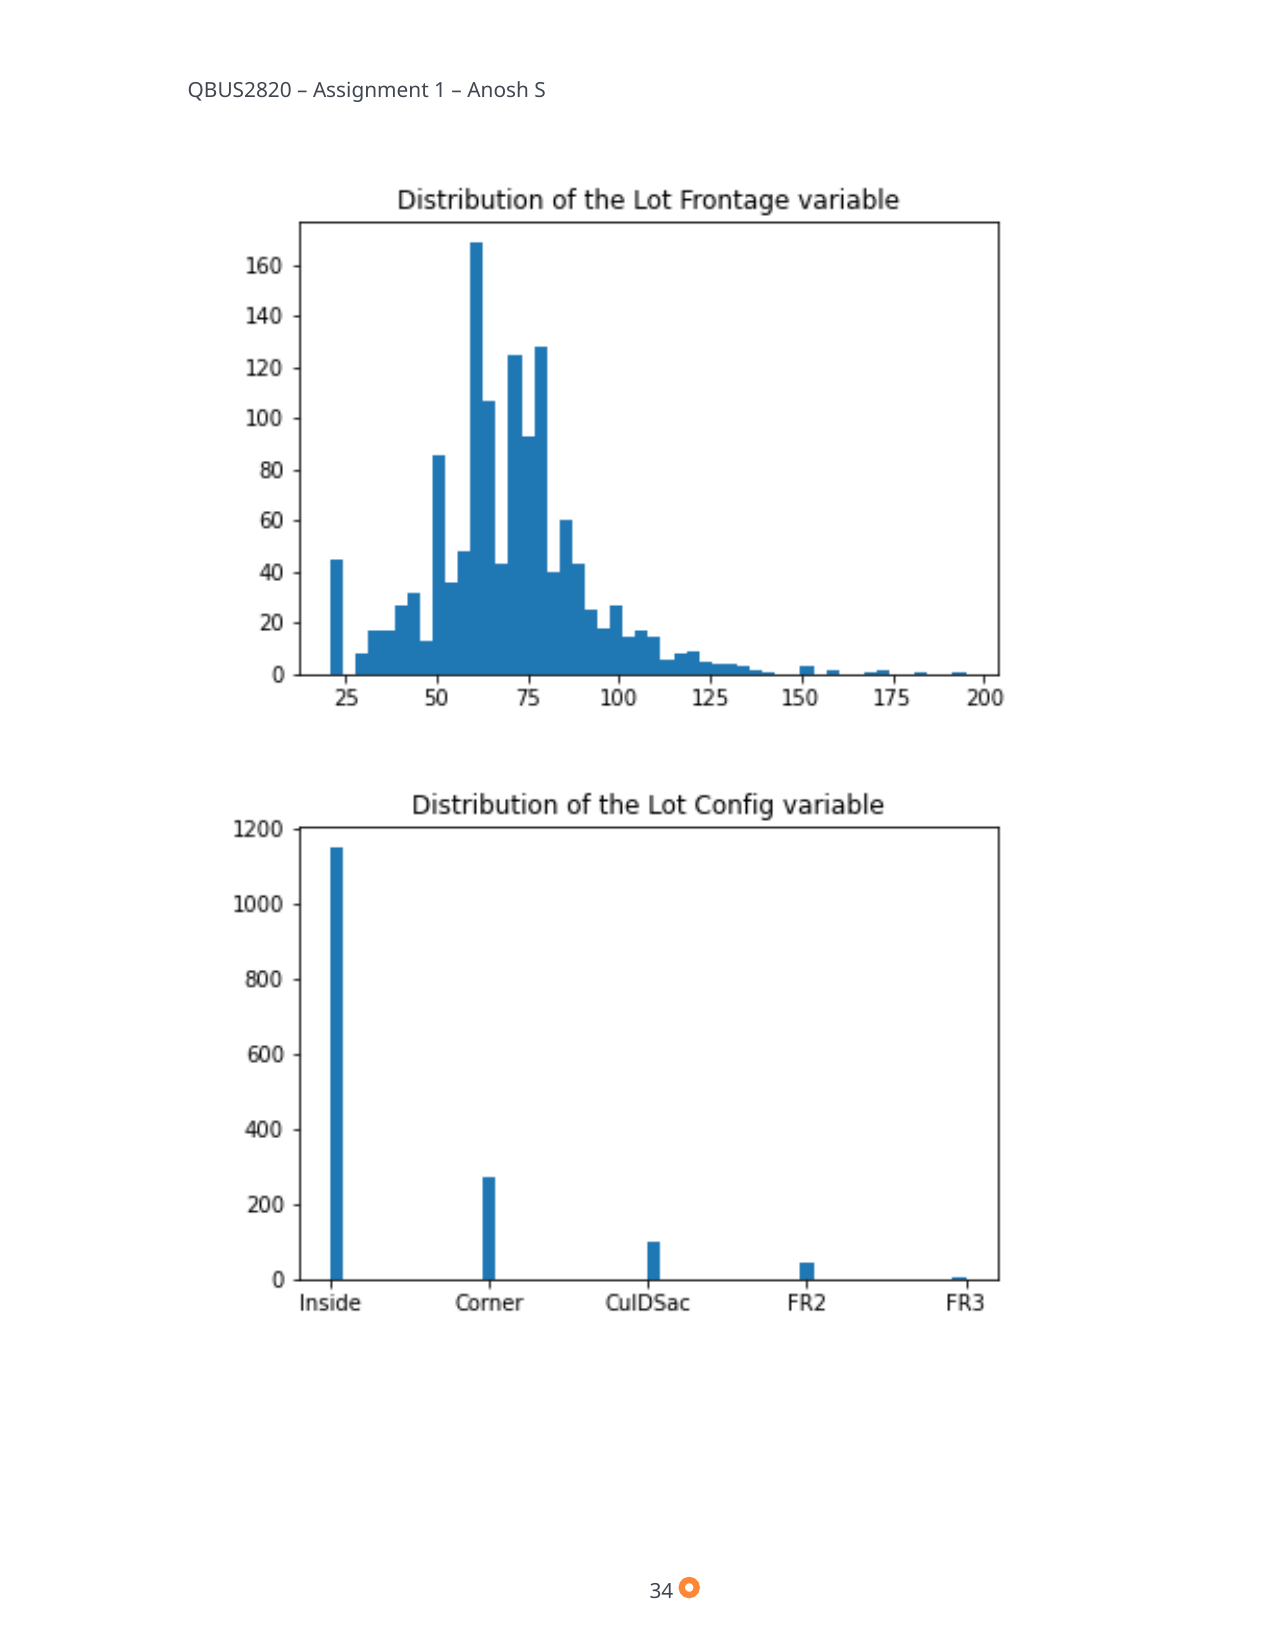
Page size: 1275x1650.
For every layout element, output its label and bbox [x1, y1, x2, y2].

picture [187, 150, 1088, 750]
picture [187, 754, 1088, 1355]
